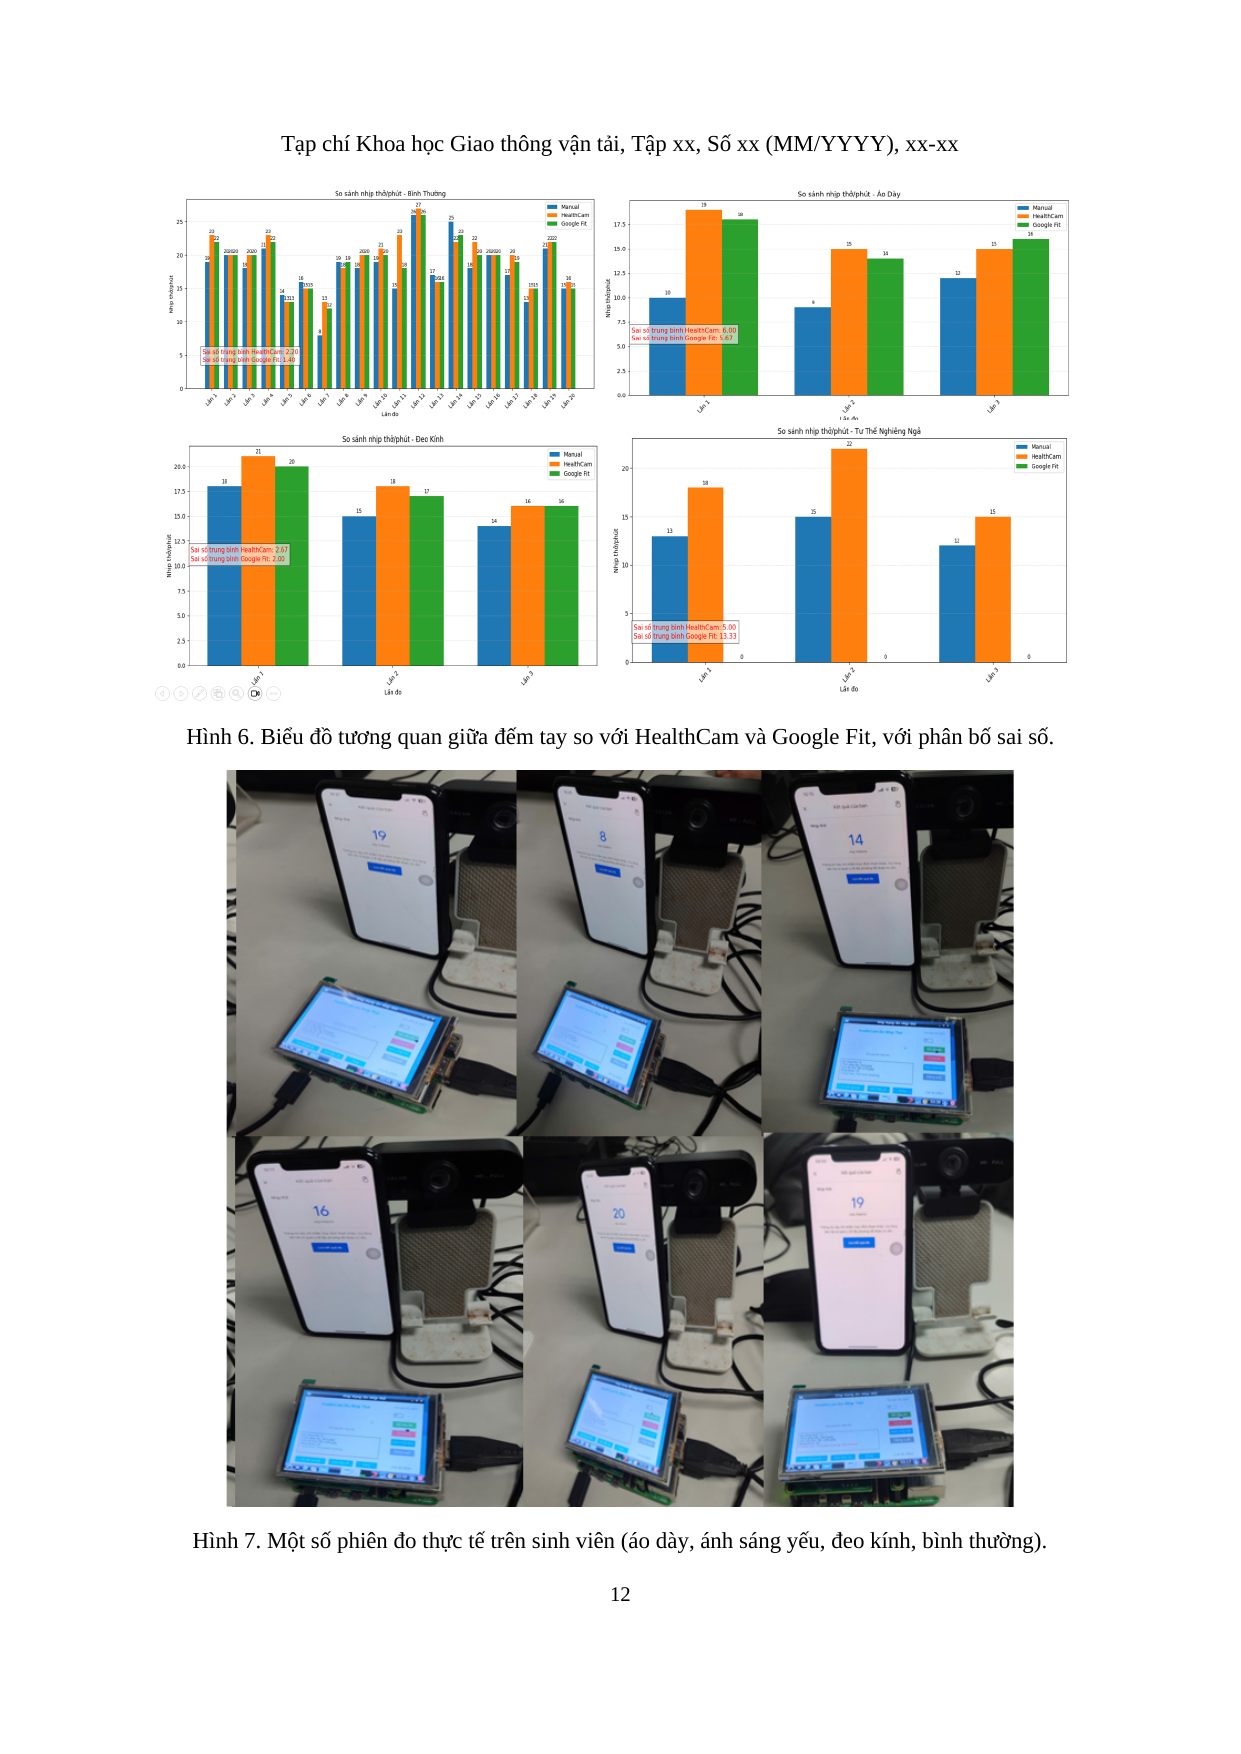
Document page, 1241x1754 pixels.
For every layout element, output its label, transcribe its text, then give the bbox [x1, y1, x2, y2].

text Hình 7. Một số phiên đo thực tế trên sinh viên (áo dày, ánh sáng yếu, đeo kính, bình thường). [148, 1527, 1092, 1553]
picture [226, 770, 1014, 1507]
picture [153, 177, 1087, 702]
text Hình 6. Biểu đồ tương quan giữa đếm tay so với HealthCam và Google Fit, với phân bố sai số. [148, 723, 1092, 749]
